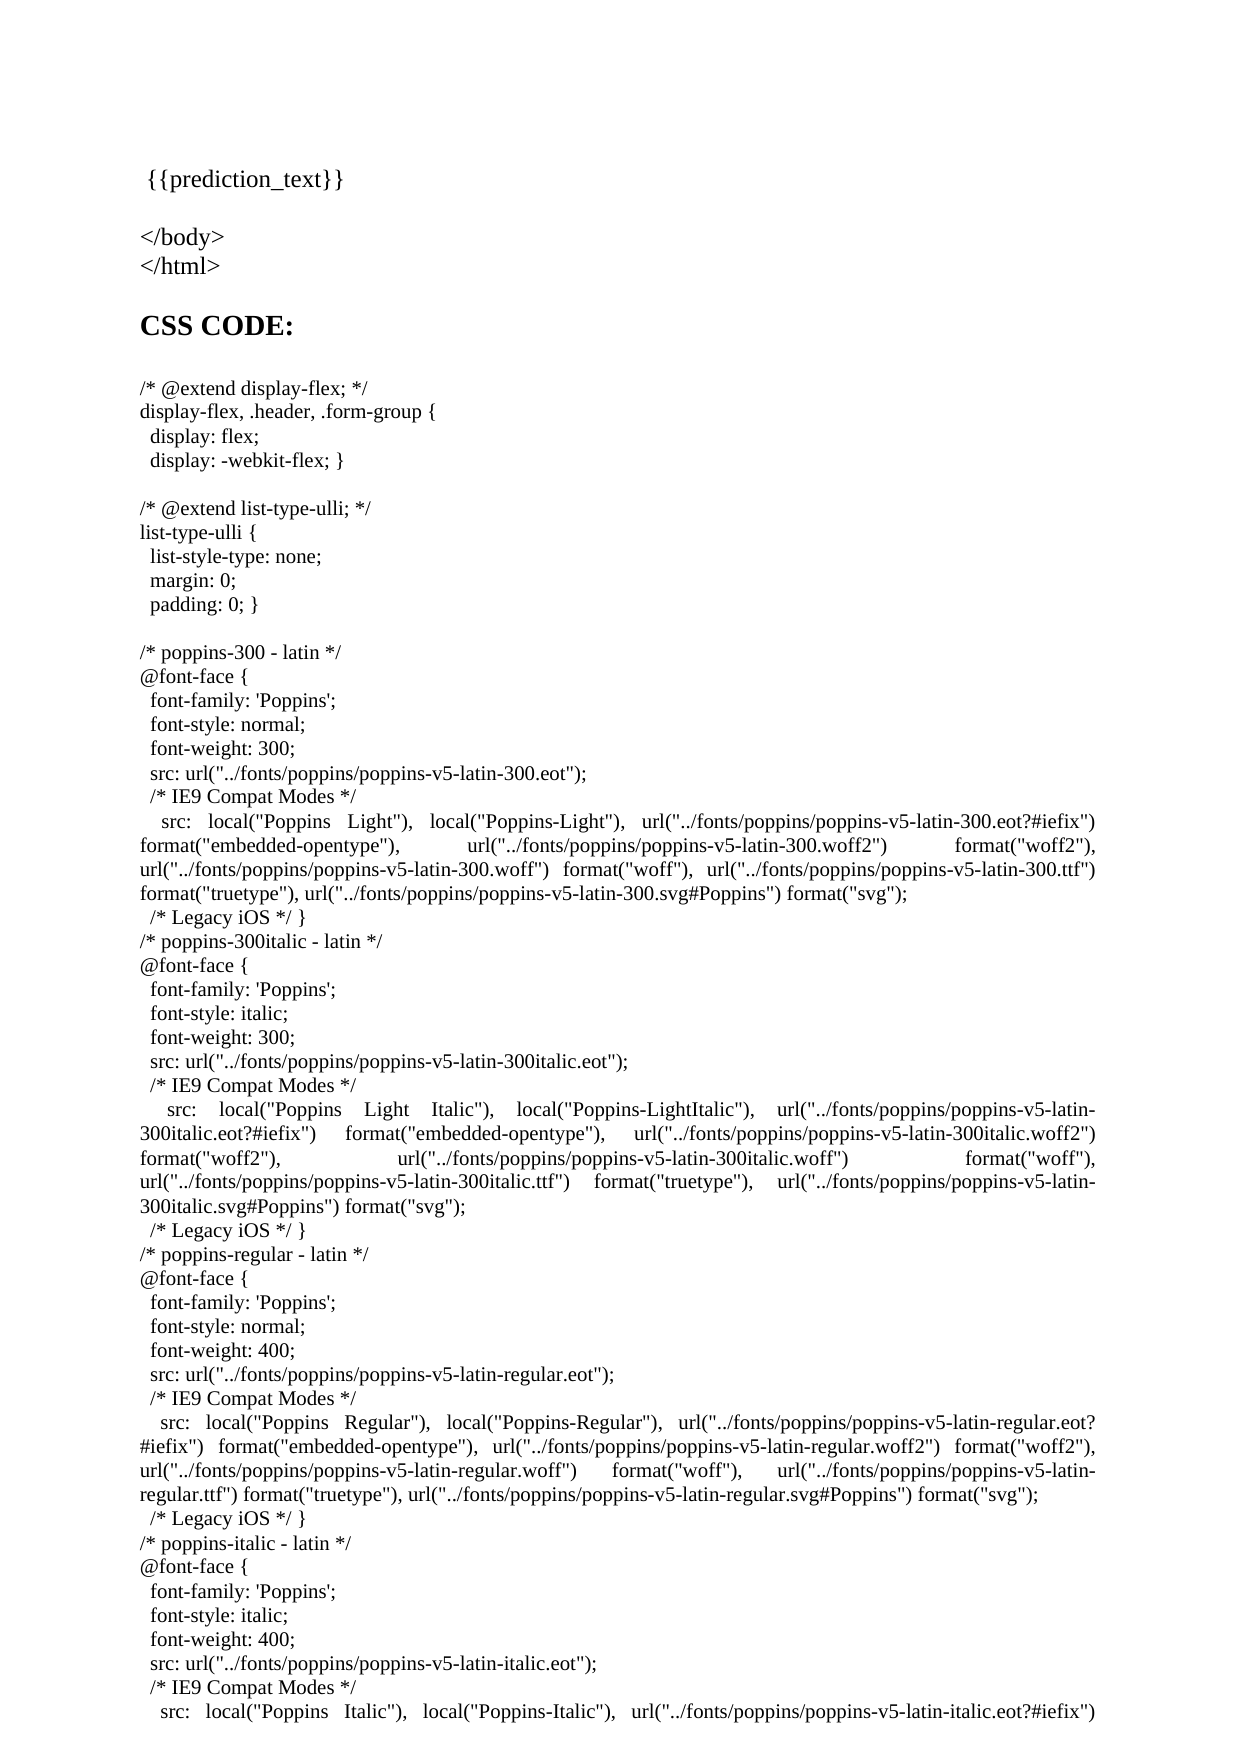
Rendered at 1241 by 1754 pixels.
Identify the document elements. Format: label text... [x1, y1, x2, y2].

text margin: 0; [139, 568, 1096, 592]
text src: url("../fonts/poppins/poppins-v5-latin-regular.eot"); [139, 1362, 1096, 1386]
text src: url("../fonts/poppins/poppins-v5-latin-300.eot"); [139, 760, 1096, 784]
text /* IE9 Compat Modes */ [139, 1386, 1096, 1410]
text list-type-ulli { [139, 520, 1096, 544]
text /* poppins-italic - latin */ [139, 1530, 1096, 1554]
text list-style-type: none; [139, 544, 1096, 568]
text font-weight: 300; [139, 1025, 1096, 1049]
text src: local("Poppins Light"), local("Poppins-Light"), url("../fonts/poppins/poppins-v5-latin-300.eot?#iefix") format("embedded-opentype"), url("../fonts/poppins/poppins-v5-latin-300.woff2") format("woff2"), url("../fonts/poppins/poppins-v5-latin-300.woff") format("woff"), url("../fonts/poppins/poppins-v5-latin-300.ttf") format("truetype"), url("../fonts/poppins/poppins-v5-latin-300.svg#Poppins") format("svg"); [139, 808, 1096, 905]
text /* IE9 Compat Modes */ [139, 1073, 1096, 1097]
text src: url("../fonts/poppins/poppins-v5-latin-italic.eot"); [139, 1651, 1096, 1675]
text src: url("../fonts/poppins/poppins-v5-latin-300italic.eot"); [139, 1049, 1096, 1073]
text /* @extend list-type-ulli; */ [139, 496, 1096, 520]
text font-family: 'Poppins'; [139, 1578, 1096, 1603]
text font-style: normal; [139, 712, 1096, 736]
text font-family: 'Poppins'; [139, 688, 1096, 712]
text </html> [139, 251, 1096, 279]
text @font-face { [139, 1554, 1096, 1578]
text font-style: italic; [139, 1603, 1096, 1627]
text display-flex, .header, .form-group { [139, 399, 1096, 423]
text </body> [139, 222, 1096, 251]
text CSS CODE: [139, 308, 1096, 342]
text {{prediction_text}} [139, 164, 1096, 193]
text font-weight: 400; [139, 1338, 1096, 1362]
text font-style: normal; [139, 1314, 1096, 1338]
text display: flex; [139, 423, 1096, 448]
text /* poppins-300 - latin */ [139, 640, 1096, 664]
text font-weight: 400; [139, 1627, 1096, 1651]
text /* @extend display-flex; */ [139, 375, 1096, 399]
text src: local("Poppins Regular"), local("Poppins-Regular"), url("../fonts/poppins/poppins-v5-latin-regular.eot?#iefix") format("embedded-opentype"), url("../fonts/poppins/poppins-v5-latin-regular.woff2") format("woff2"), url("../fonts/poppins/poppins-v5-latin-regular.woff") format("woff"), url("../fonts/poppins/poppins-v5-latin-regular.ttf") format("truetype"), url("../fonts/poppins/poppins-v5-latin-regular.svg#Poppins") format("svg"); [139, 1410, 1096, 1506]
text @font-face { [139, 664, 1096, 688]
text /* IE9 Compat Modes */ [139, 1675, 1096, 1699]
text /* Legacy iOS */ } [139, 1506, 1096, 1530]
text /* Legacy iOS */ } [139, 1218, 1096, 1242]
text font-family: 'Poppins'; [139, 977, 1096, 1001]
text font-family: 'Poppins'; [139, 1290, 1096, 1314]
text font-weight: 300; [139, 736, 1096, 760]
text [139, 1699, 1096, 1723]
text /* poppins-300italic - latin */ [139, 929, 1096, 953]
text /* IE9 Compat Modes */ [139, 784, 1096, 808]
text @font-face { [139, 953, 1096, 977]
text @font-face { [139, 1266, 1096, 1290]
text display: -webkit-flex; } [139, 448, 1096, 472]
text /* Legacy iOS */ } [139, 905, 1096, 929]
text font-style: italic; [139, 1001, 1096, 1025]
text /* poppins-regular - latin */ [139, 1242, 1096, 1266]
text src: local("Poppins Light Italic"), local("Poppins-LightItalic"), url("../fonts/poppins/poppins-v5-latin-300italic.eot?#iefix") format("embedded-opentype"), url("../fonts/poppins/poppins-v5-latin-300italic.woff2") format("woff2"), url("../fonts/poppins/poppins-v5-latin-300italic.woff") format("woff"), url("../fonts/poppins/poppins-v5-latin-300italic.ttf") format("truetype"), url("../fonts/poppins/poppins-v5-latin-300italic.svg#Poppins") format("svg"); [139, 1097, 1096, 1218]
text padding: 0; } [139, 592, 1096, 616]
